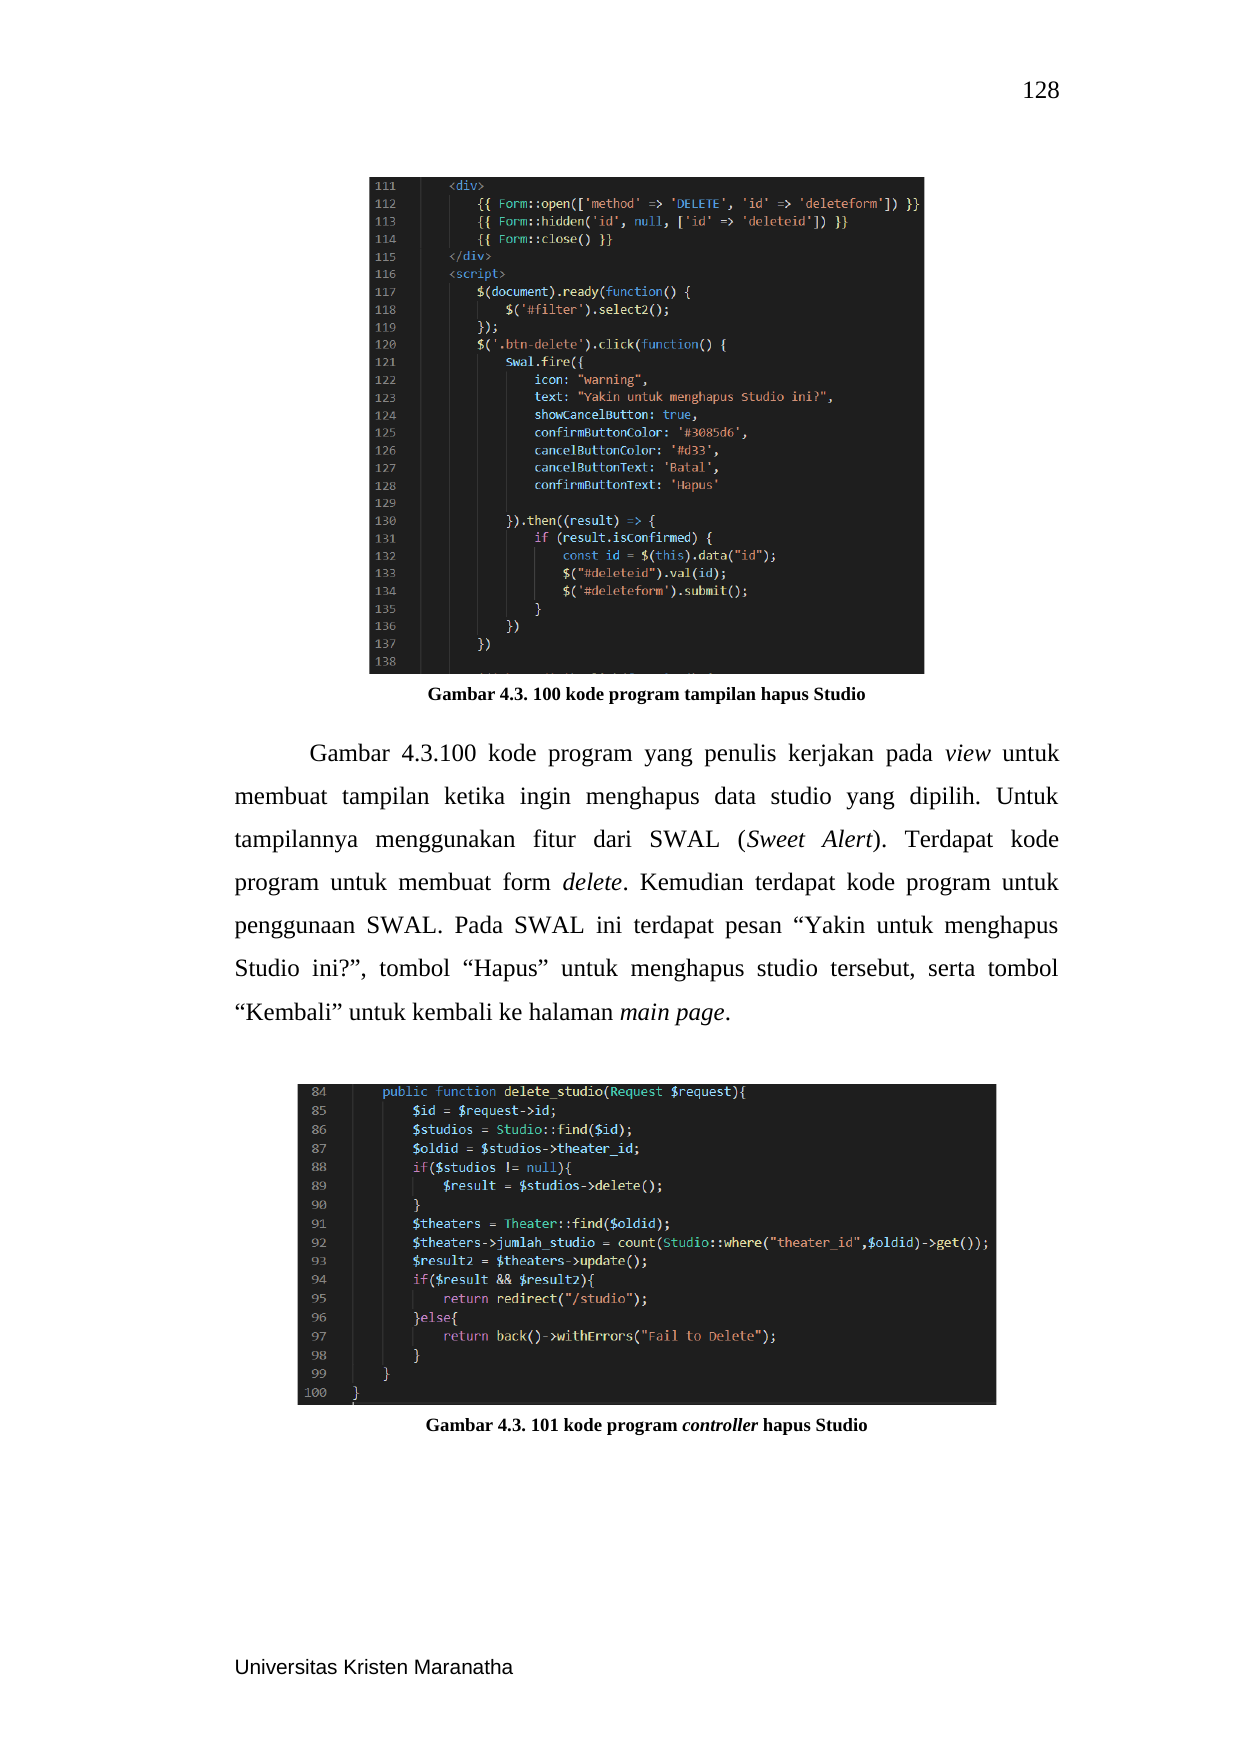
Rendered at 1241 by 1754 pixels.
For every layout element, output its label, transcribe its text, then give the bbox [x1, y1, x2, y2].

text Gambar 4.3.100 kode program yang penulis kerjakan pada view untuk membuat tampilan ketika ingin menghapus data studio yang dipilih. Untuk tampilannya menggunakan fitur dari SWAL (Sweet Alert). Terdapat kode program untuk membuat form delete. Kemudian terdapat kode program untuk penggunaan SWAL. Pada SWAL ini terdapat pesan “Yakin untuk menghapus Studio ini?”, tombol “Hapus” untuk menghapus studio tersebut, serta tombol “Kembali” untuk kembali ke halaman main page. [234, 738, 1059, 1025]
picture [297, 1084, 997, 1405]
picture [369, 177, 925, 674]
